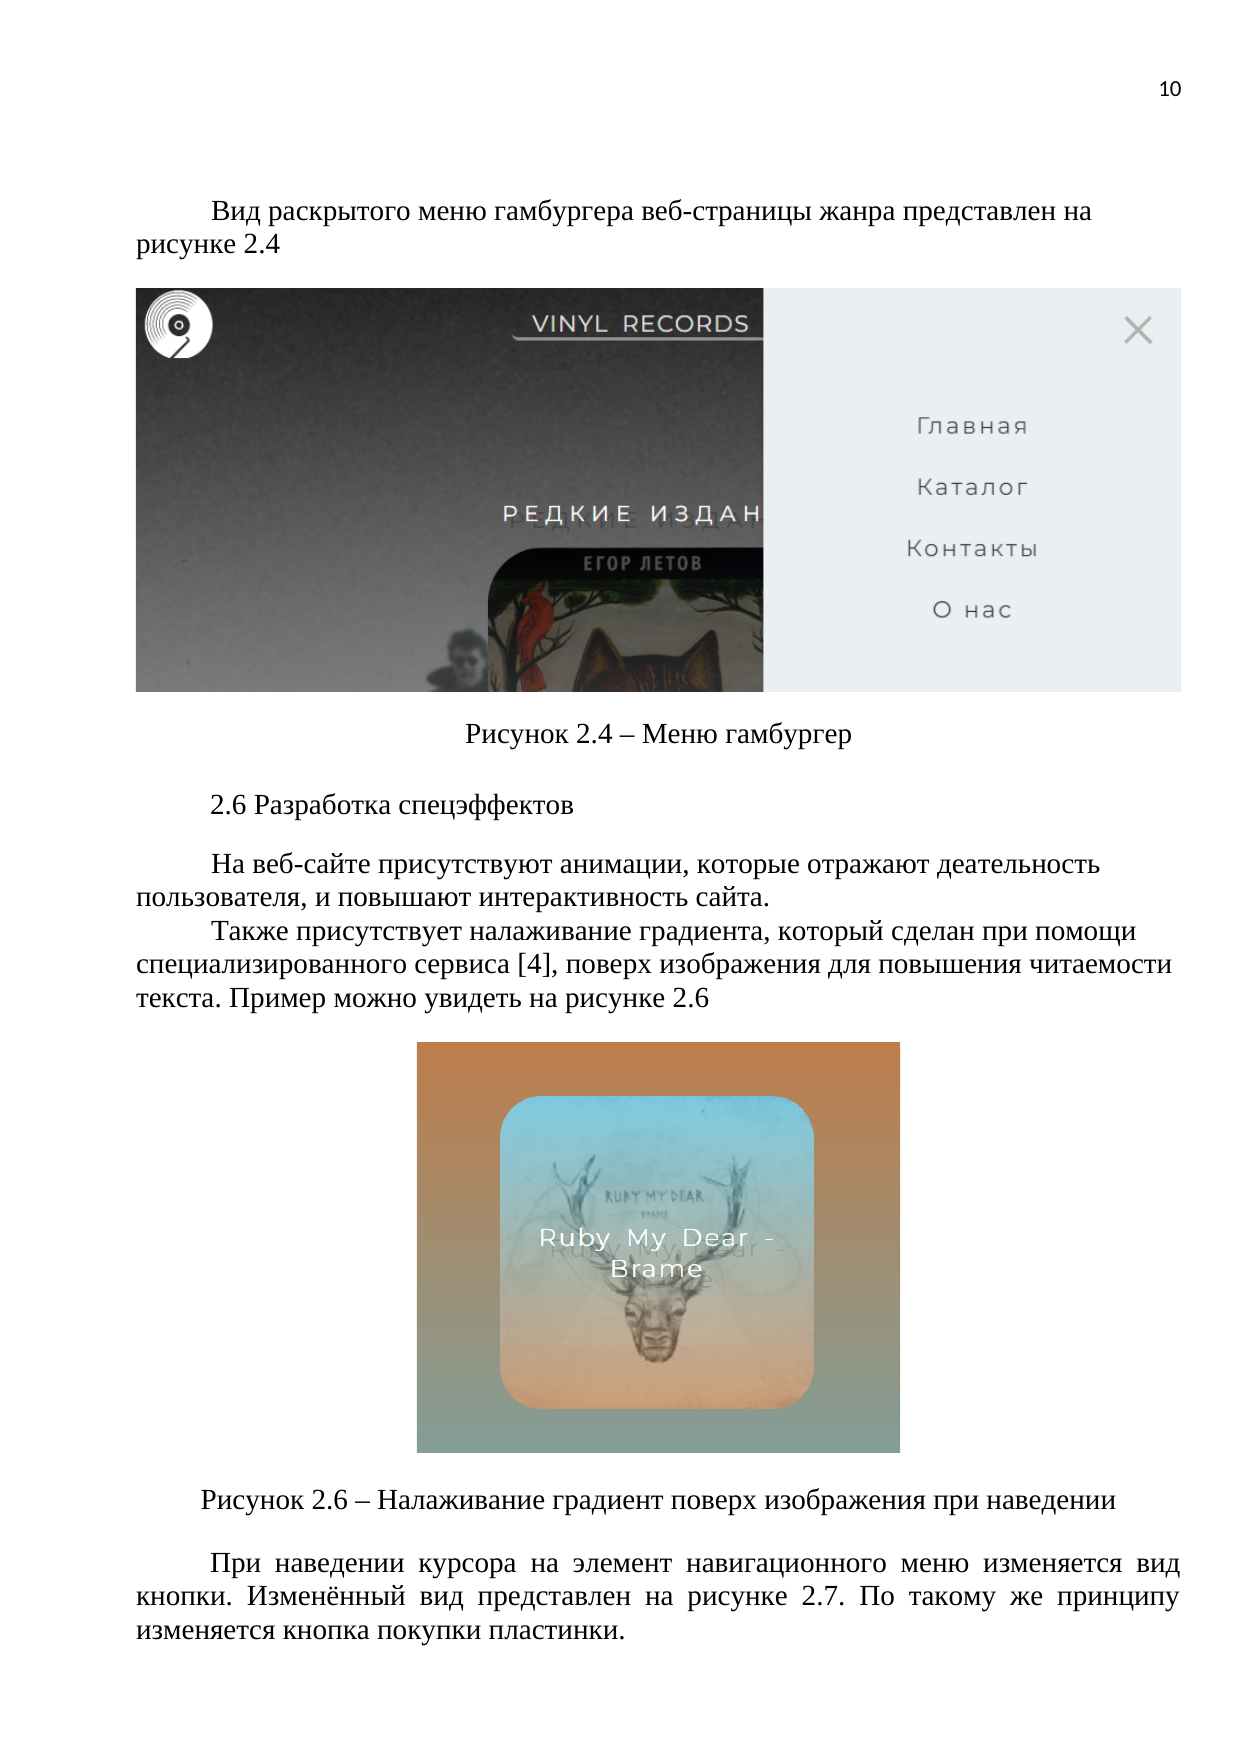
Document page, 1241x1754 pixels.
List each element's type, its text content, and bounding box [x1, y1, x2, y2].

text Рисунок 2.4 – Меню гамбургер [136, 716, 1181, 750]
text При наведении курсора на элемент навигационного меню изменяется вид кнопки. Изменённый вид представлен на рисунке 2.7. По такому же принципу изменяется кнопка покупки пластинки. [136, 1545, 1181, 1645]
text На веб-сайте присутствуют анимации, которые отражают деательность пользователя, и повышают интерактивность сайта. [136, 846, 1181, 913]
picture [135, 288, 1182, 692]
text Также присутствует налаживание градиента, который сделан при помощи специализированного сервиса [4], поверх изображения для повышения читаемости текста. Пример можно увидеть на рисунке 2.6 [136, 913, 1181, 1014]
text Вид раскрытого меню гамбургера веб-страницы жанра представлен на рисунке 2.4 [136, 193, 1181, 260]
picture [416, 1042, 901, 1453]
text 2.6 Разработка спецэффектов [136, 787, 1181, 821]
text Рисунок 2.6 – Налаживание градиент поверх изображения при наведении [136, 1482, 1181, 1516]
